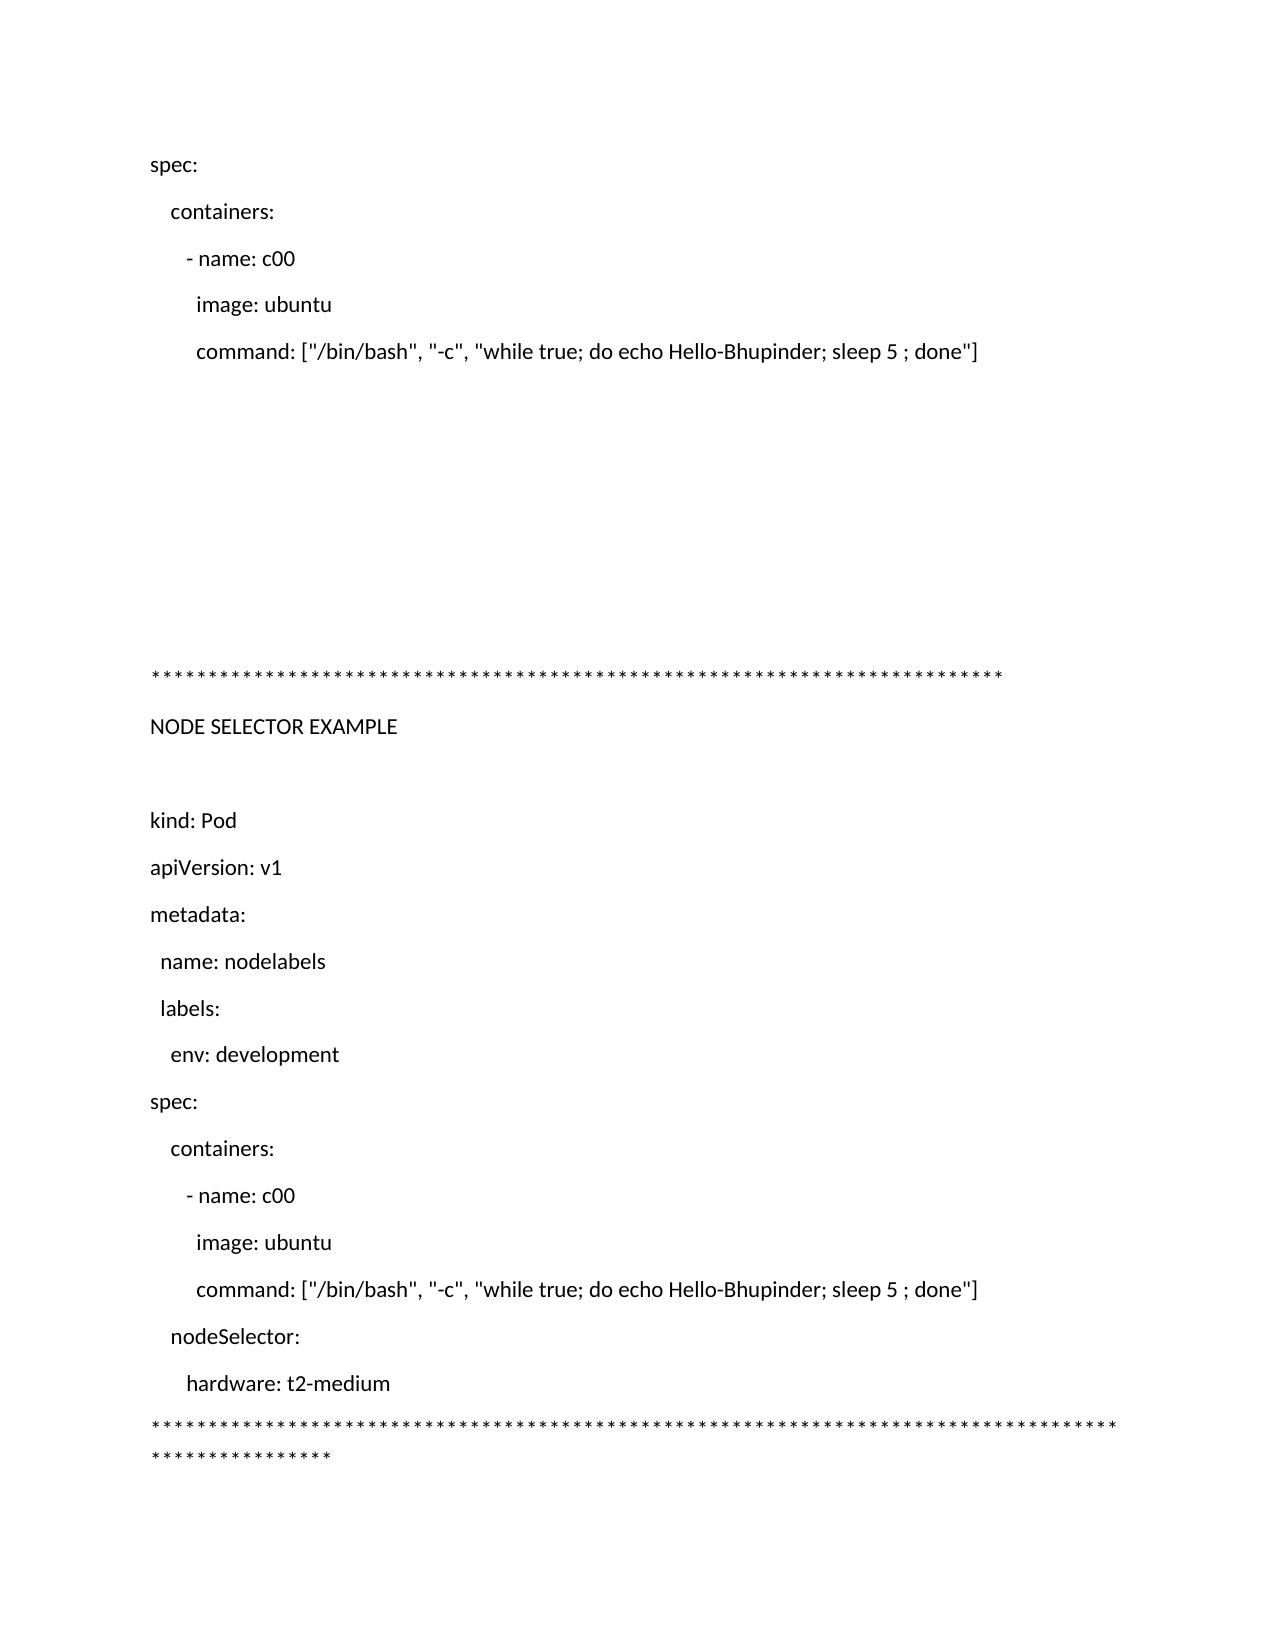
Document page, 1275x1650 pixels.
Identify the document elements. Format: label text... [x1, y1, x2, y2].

text containers: [150, 1134, 1125, 1162]
text command: ["/bin/bash", "-c", "while true; do echo Hello-Bhupinder; sleep 5 ; done"] [150, 337, 1125, 366]
text command: ["/bin/bash", "-c", "while true; do echo Hello-Bhupinder; sleep 5 ; done"] [150, 1275, 1125, 1303]
text labels: [150, 994, 1125, 1022]
text containers: [150, 197, 1125, 225]
text spec: [150, 1087, 1125, 1116]
text nodeSelector: [150, 1322, 1125, 1350]
text kind: Pod [150, 806, 1125, 834]
text - name: c00 [150, 244, 1125, 272]
text *************************************************************************** [150, 666, 1125, 694]
text image: ubuntu [150, 291, 1125, 319]
text ***************************************************************************************************** [150, 1416, 1125, 1474]
text metadata: [150, 900, 1125, 928]
text spec: [150, 150, 1125, 178]
text - name: c00 [150, 1181, 1125, 1209]
text name: nodelabels [150, 947, 1125, 975]
text NODE SELECTOR EXAMPLE [150, 712, 1125, 741]
text apiVersion: v1 [150, 853, 1125, 881]
text image: ubuntu [150, 1228, 1125, 1256]
text hardware: t2-medium [150, 1369, 1125, 1397]
text env: development [150, 1041, 1125, 1069]
